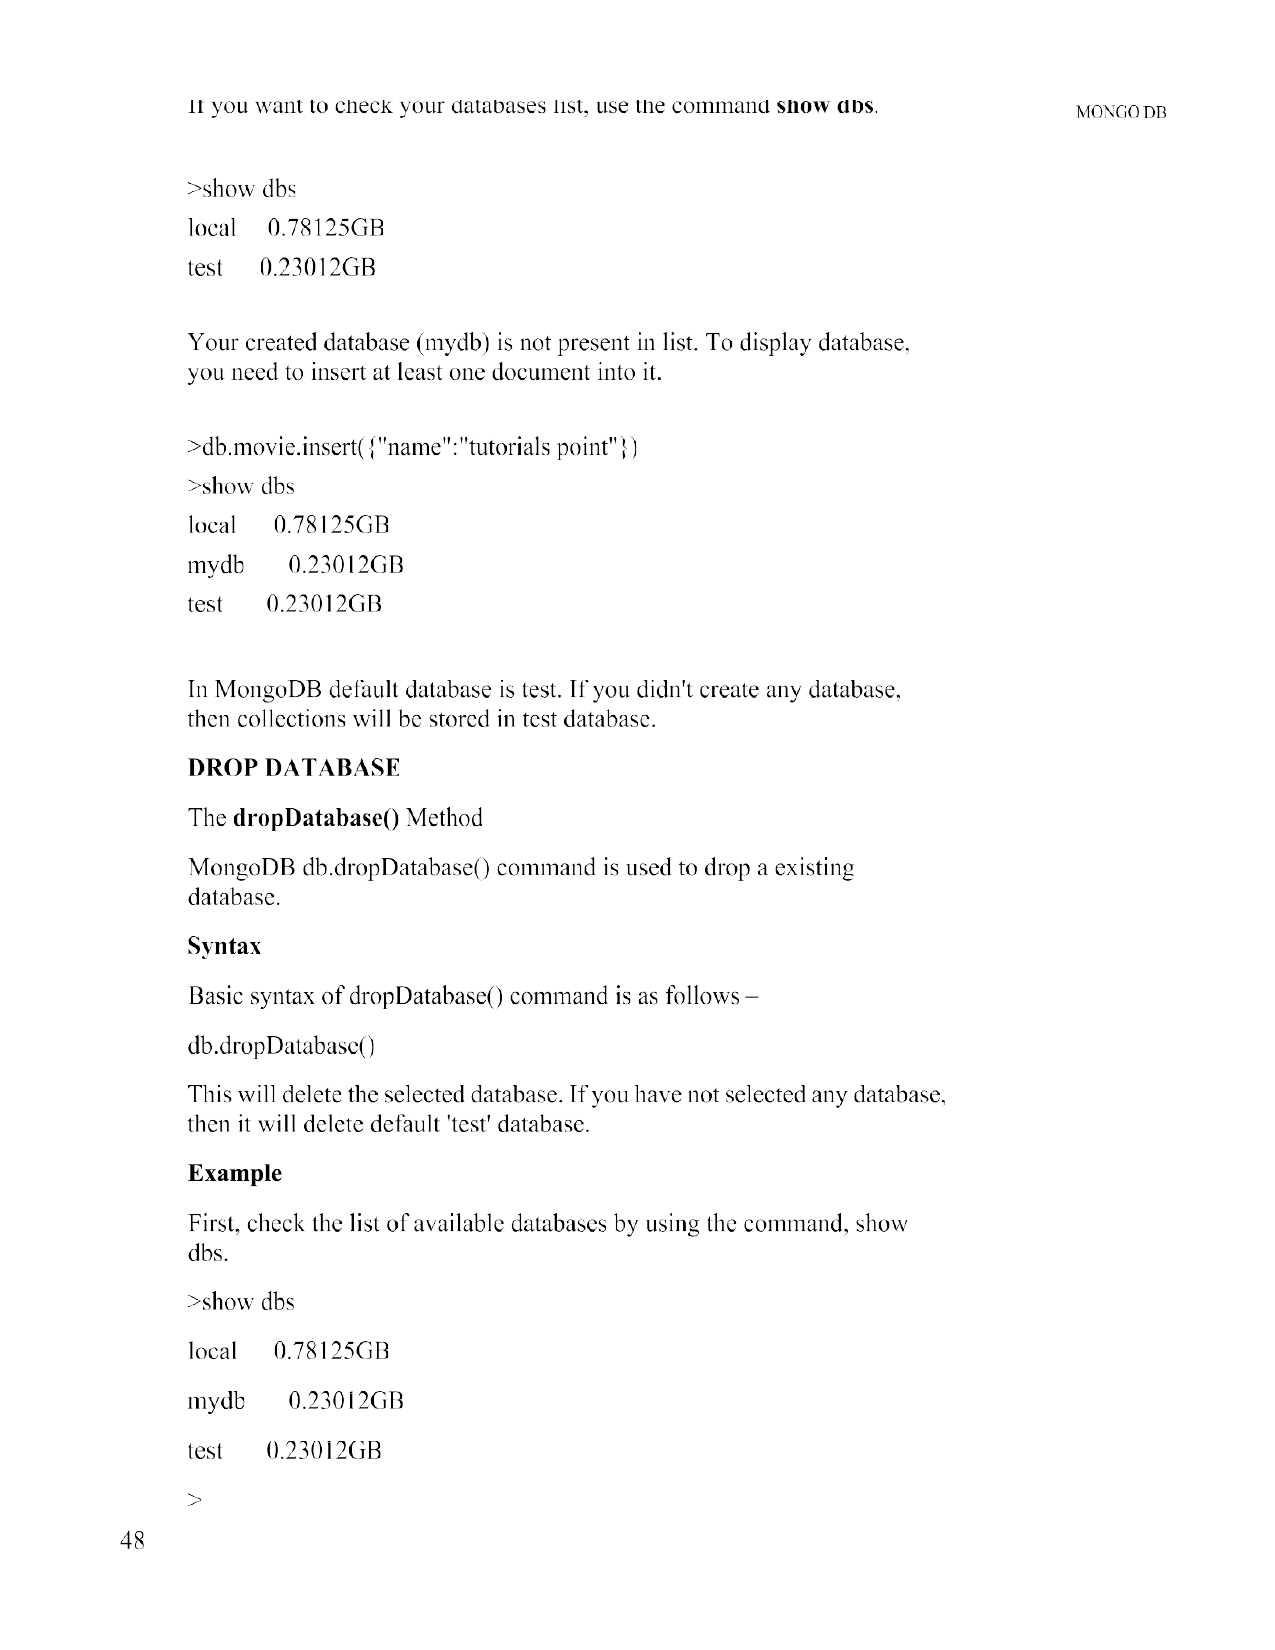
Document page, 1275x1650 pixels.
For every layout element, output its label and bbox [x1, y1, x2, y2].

picture [120, 1531, 144, 1549]
picture [187, 680, 900, 727]
picture [187, 596, 223, 612]
picture [187, 554, 244, 578]
picture [187, 1443, 223, 1459]
picture [187, 259, 223, 276]
picture [188, 1341, 237, 1359]
picture [1076, 105, 1139, 118]
picture [267, 1441, 381, 1459]
picture [261, 257, 375, 276]
picture [187, 1391, 245, 1414]
picture [188, 100, 878, 118]
picture [274, 1341, 389, 1359]
picture [188, 436, 637, 460]
picture [188, 1213, 908, 1261]
picture [188, 178, 296, 197]
picture [188, 1035, 374, 1059]
picture [268, 218, 383, 236]
picture [289, 1391, 403, 1409]
picture [289, 555, 403, 573]
picture [187, 332, 909, 385]
picture [188, 936, 261, 959]
picture [188, 985, 739, 1009]
picture [1143, 106, 1166, 118]
picture [188, 476, 294, 494]
picture [188, 515, 236, 533]
picture [188, 807, 483, 831]
picture [188, 857, 854, 905]
picture [187, 758, 399, 776]
picture [274, 515, 389, 533]
picture [188, 1291, 294, 1310]
picture [187, 1085, 945, 1132]
picture [267, 594, 381, 612]
picture [188, 1493, 202, 1506]
picture [188, 218, 236, 236]
